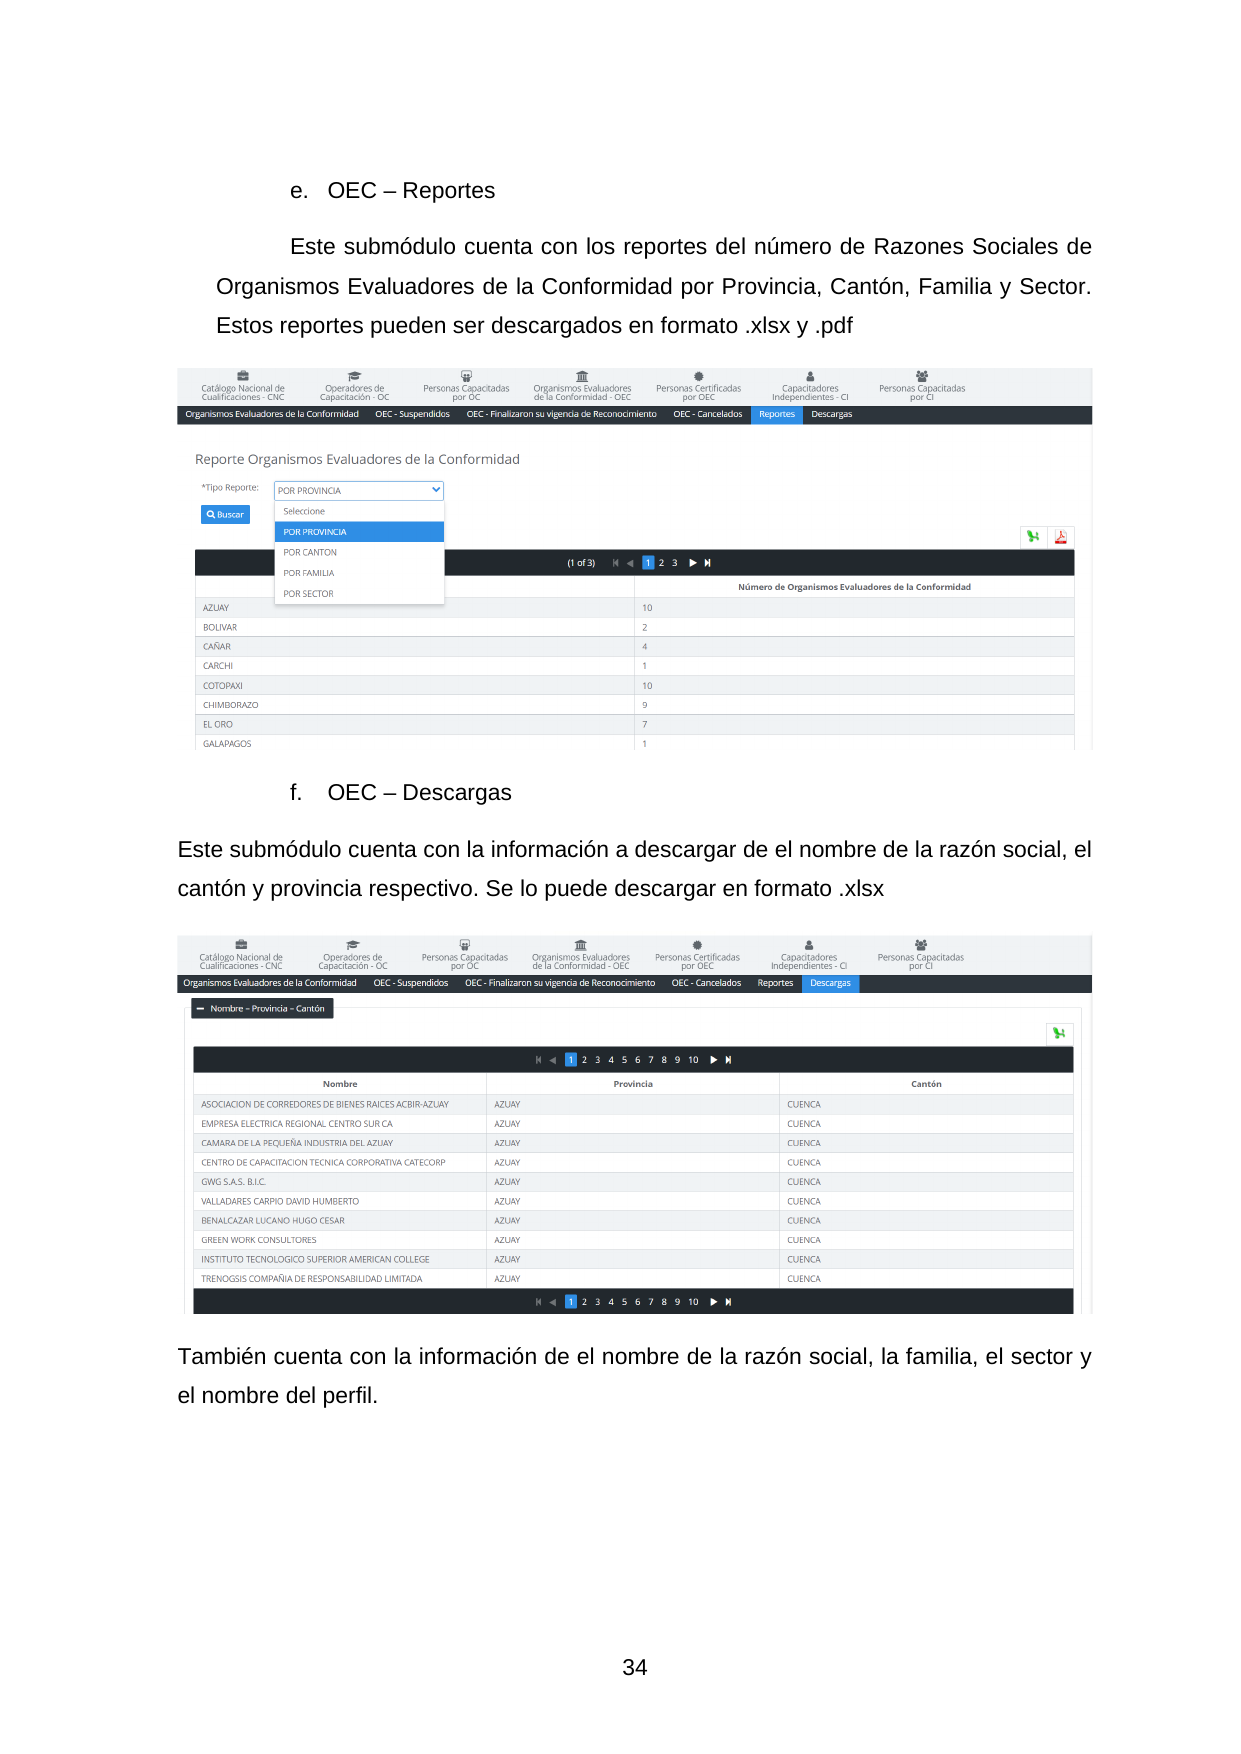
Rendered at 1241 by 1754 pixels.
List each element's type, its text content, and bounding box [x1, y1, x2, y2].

text Este submódulo cuenta con la información a descargar de el nombre de la razón social, el cantón y provincia respectivo. Se lo puede descargar en formato .xlsx [177, 836, 1092, 901]
list OEC – Reportes [290, 177, 1092, 203]
picture [177, 368, 1093, 750]
text También cuenta con la información de el nombre de la razón social, la familia, el sector y el nombre del perfil. [177, 1343, 1092, 1409]
picture [177, 931, 1093, 1314]
text Este submódulo cuenta con los reportes del número de Razones Sociales de Organismos Evaluadores de la Conformidad por Provincia, Cantón, Familia y Sector. Estos reportes pueden ser descargados en formato .xlsx y .pdf [216, 233, 1092, 339]
list OEC – Descargas [290, 779, 1092, 806]
